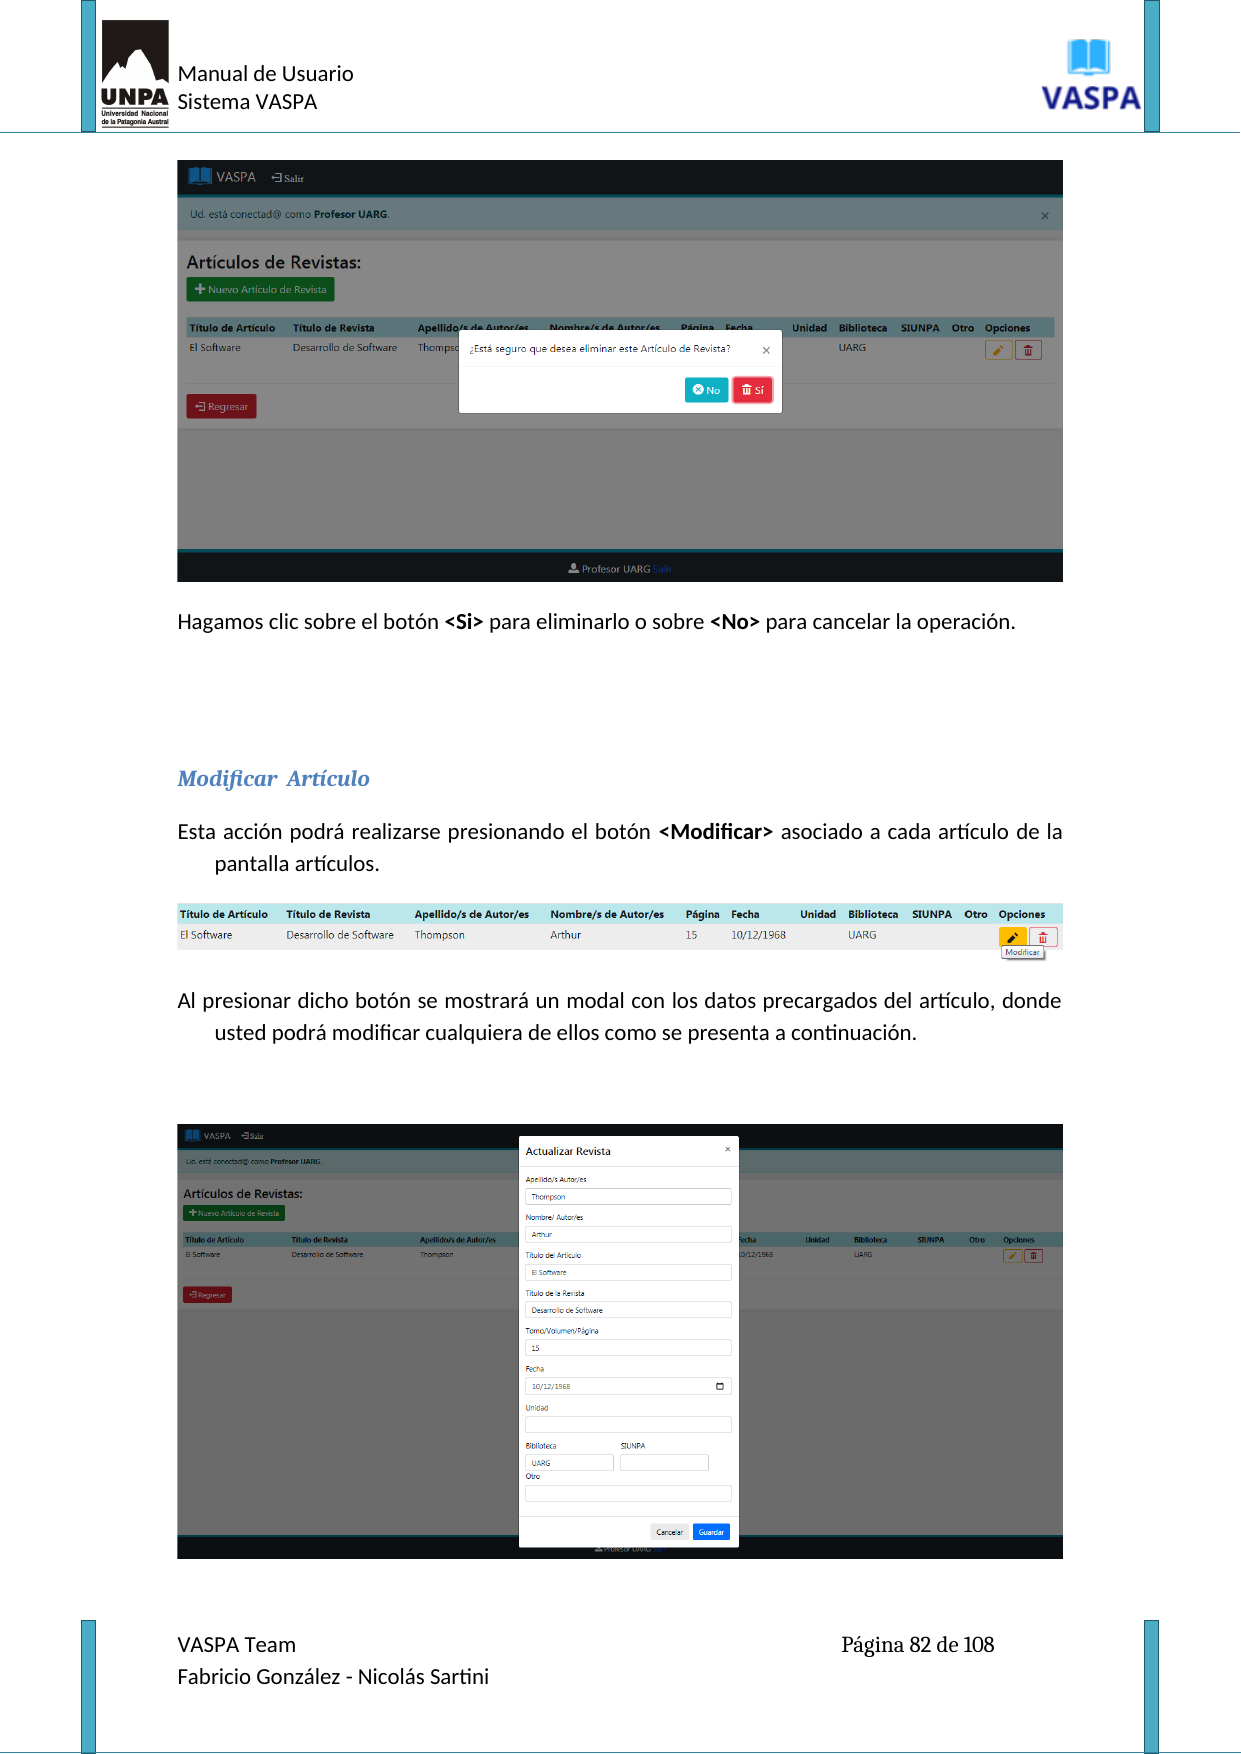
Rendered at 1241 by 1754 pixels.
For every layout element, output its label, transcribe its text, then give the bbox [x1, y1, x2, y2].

picture [100, 18, 170, 129]
picture [177, 902, 1063, 962]
text Hagamos clic sobre el botón <Si> para eliminarlo o sobre <No> para cancelar la operación. [177, 607, 1063, 635]
text Modificar Artículo [177, 766, 1063, 792]
picture [177, 1124, 1063, 1559]
text Al presionar dicho botón se mostrará un modal con los datos precargados del artículo, donde usted podrá modificar cualquiera de ellos como se presenta a continuación. [177, 986, 1063, 1046]
picture [1036, 19, 1146, 129]
picture [177, 160, 1063, 582]
text Esta acción podrá realizarse presionando el botón <Modificar> asociado a cada artículo de la pantalla artículos. [177, 817, 1063, 877]
